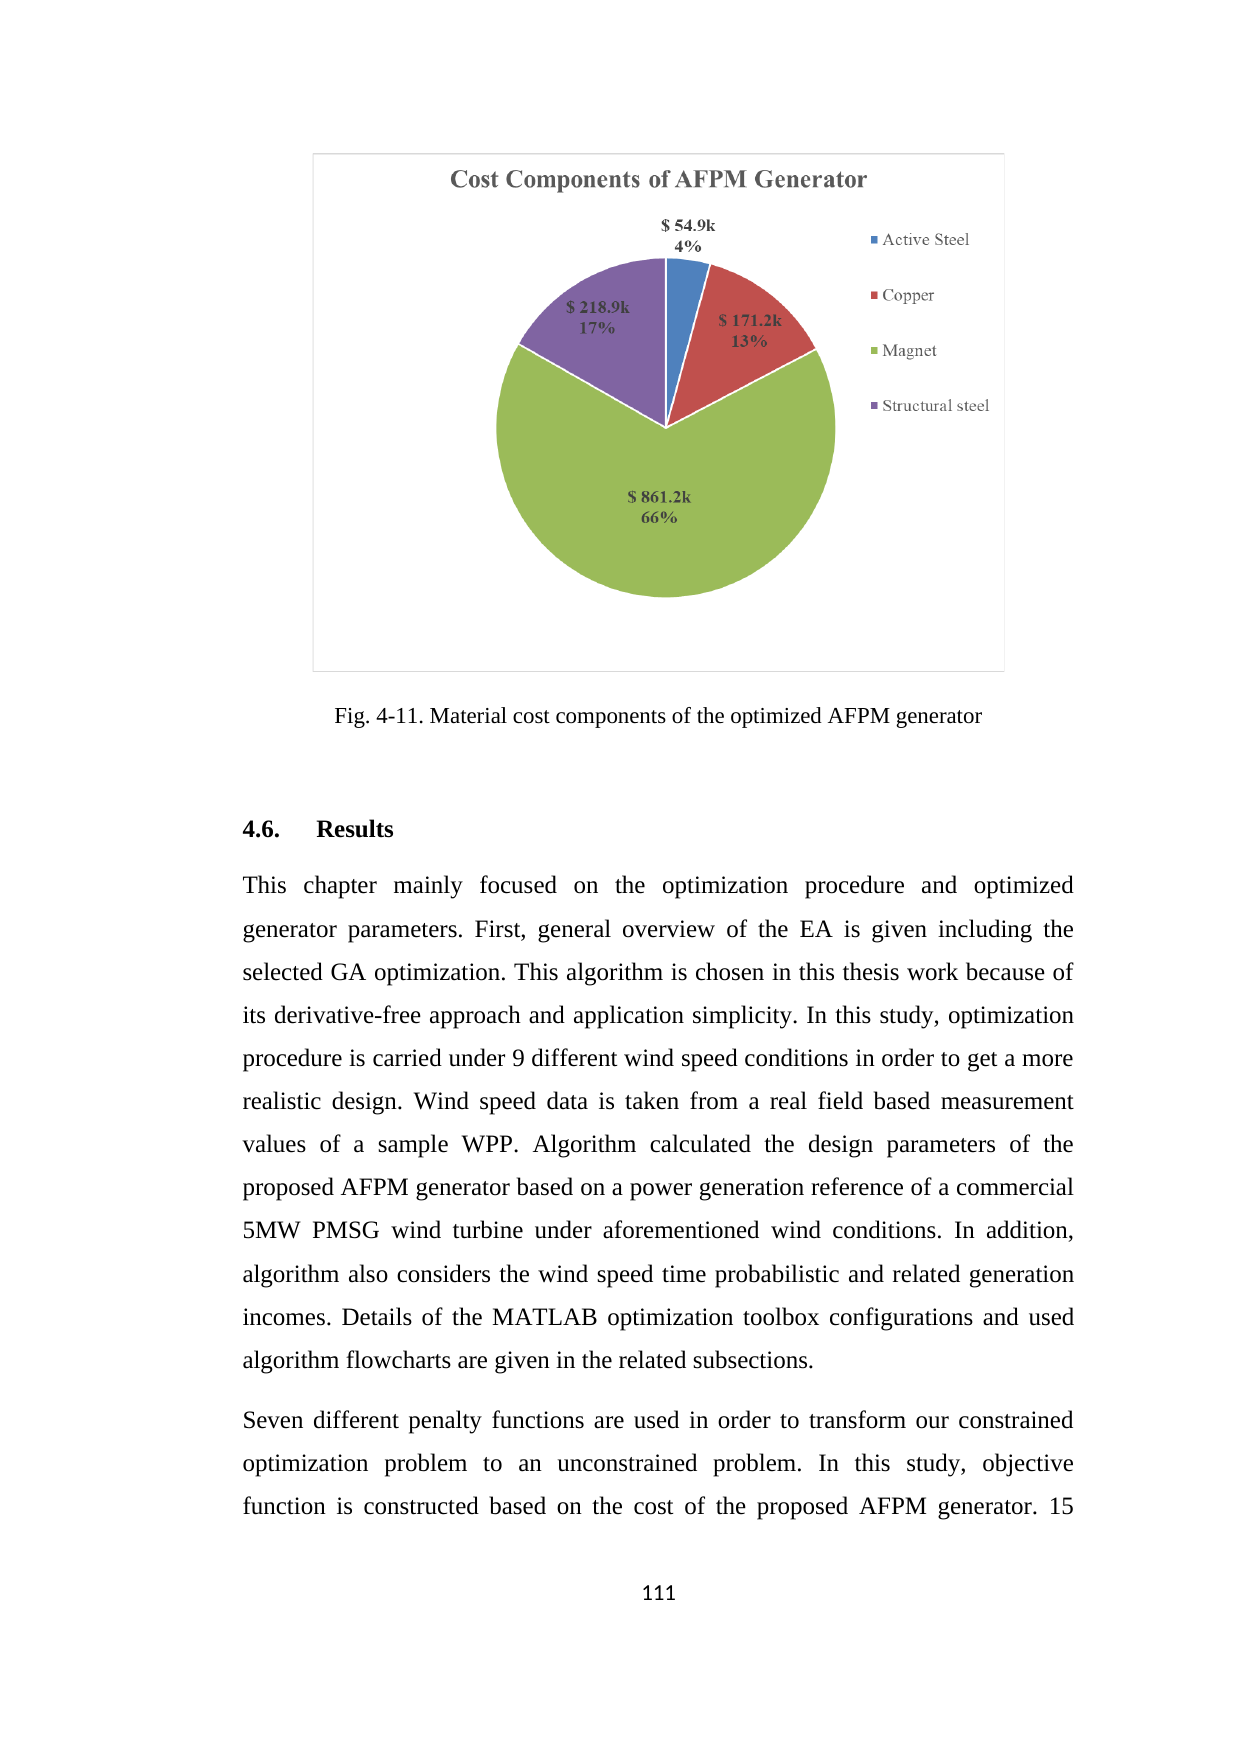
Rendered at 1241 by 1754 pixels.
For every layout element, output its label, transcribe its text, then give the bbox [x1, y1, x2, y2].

text Fig. 4-11. Material cost components of the optimized AFPM generator [242, 702, 1075, 728]
text This chapter mainly focused on the optimization procedure and optimized generator parameters. First, general overview of the EA is given including the selected GA optimization. This algorithm is chosen in this thesis work because of its derivative-free approach and application simplicity. In this study, optimization procedure is carried under 9 different wind speed conditions in order to get a more realistic design. Wind speed data is taken from a real field based measurement values of a sample WPP. Algorithm calculated the design parameters of the proposed AFPM generator based on a power generation reference of a commercial 5MW PMSG wind turbine under aforementioned wind conditions. In addition, algorithm also considers the wind speed time probabilistic and related generation incomes. Details of the MATLAB optimization toolbox configurations and used algorithm flowcharts are given in the related subsections. [242, 871, 1075, 1374]
subtitle Results [242, 814, 1075, 843]
picture [312, 153, 1005, 672]
